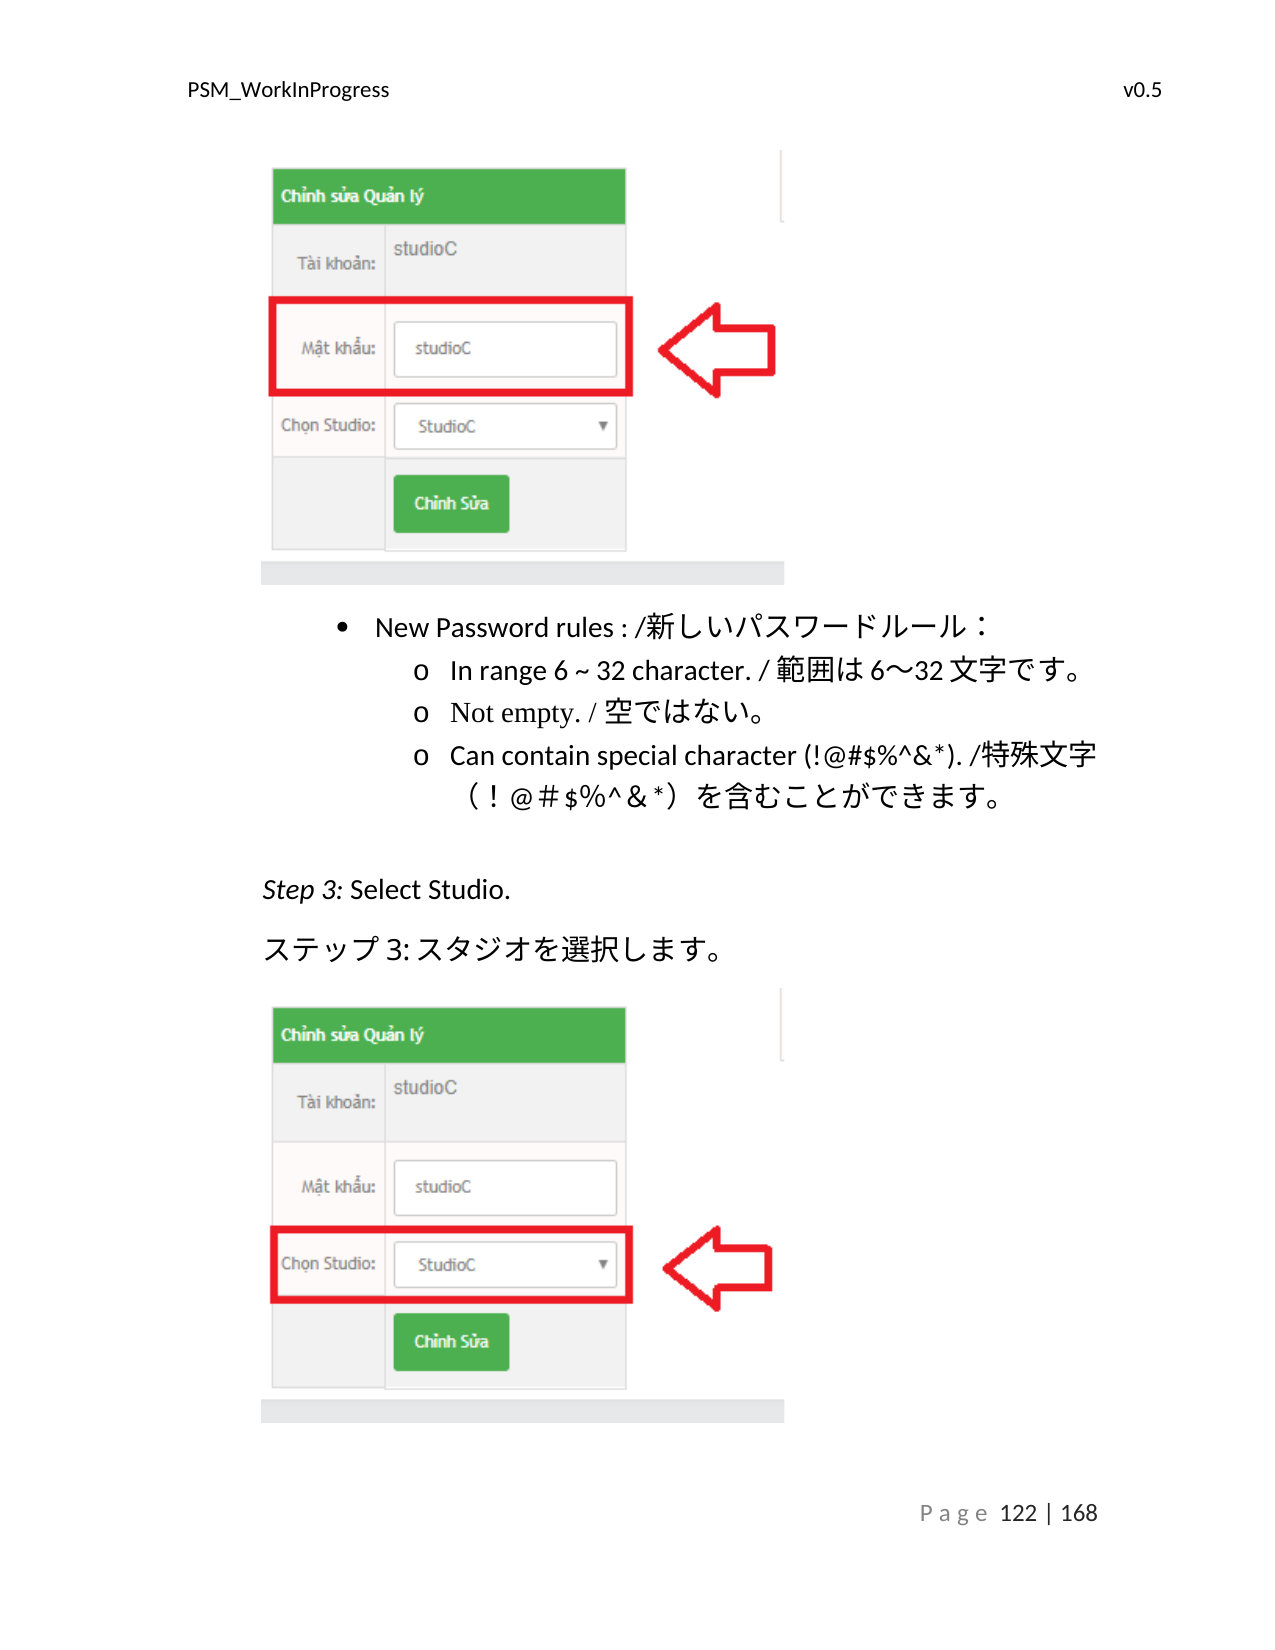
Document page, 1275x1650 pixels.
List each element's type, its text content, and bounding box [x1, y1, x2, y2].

list Can contain special character (!@#$%^&*). /特殊文字（！@＃$％^＆*）を含むことができます。 [412, 731, 1125, 816]
picture [261, 988, 785, 1423]
text ステップ 3: スタジオを選択します。 [187, 926, 1125, 969]
list In range 6 ~ 32 character. / 範囲は6〜32文字です。 [412, 646, 1125, 689]
list Not empty. / 空ではない。 [412, 689, 1125, 731]
text Step 3: Select Studio. [187, 871, 1125, 907]
picture [261, 150, 785, 585]
list New Password rules : /新しいパスワードルール： [337, 604, 1125, 646]
